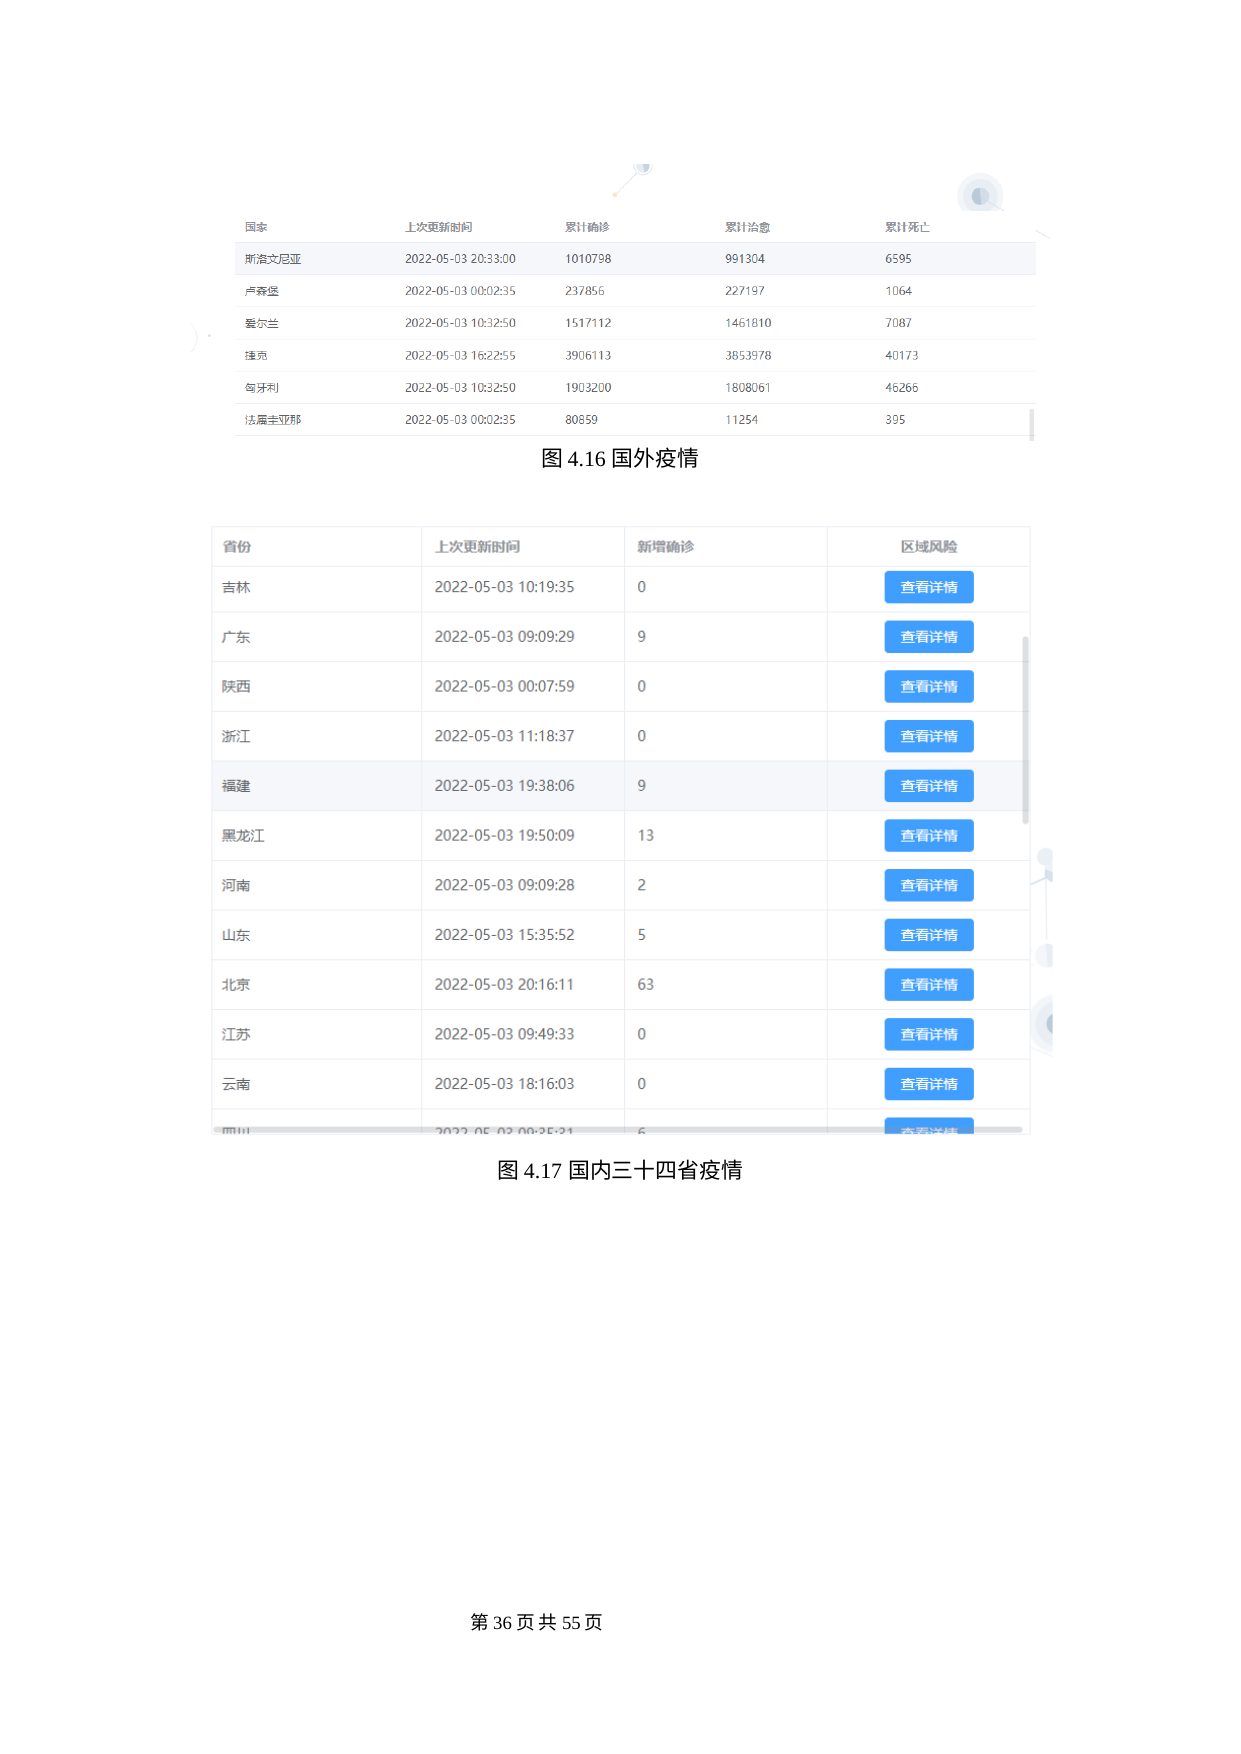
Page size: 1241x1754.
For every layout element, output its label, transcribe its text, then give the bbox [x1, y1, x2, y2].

text 图4.16 国外疫情 [187, 441, 1053, 472]
text 图4.17 国内三十四省疫情 [187, 1154, 1053, 1185]
picture [187, 508, 1053, 1154]
picture [190, 164, 1050, 441]
